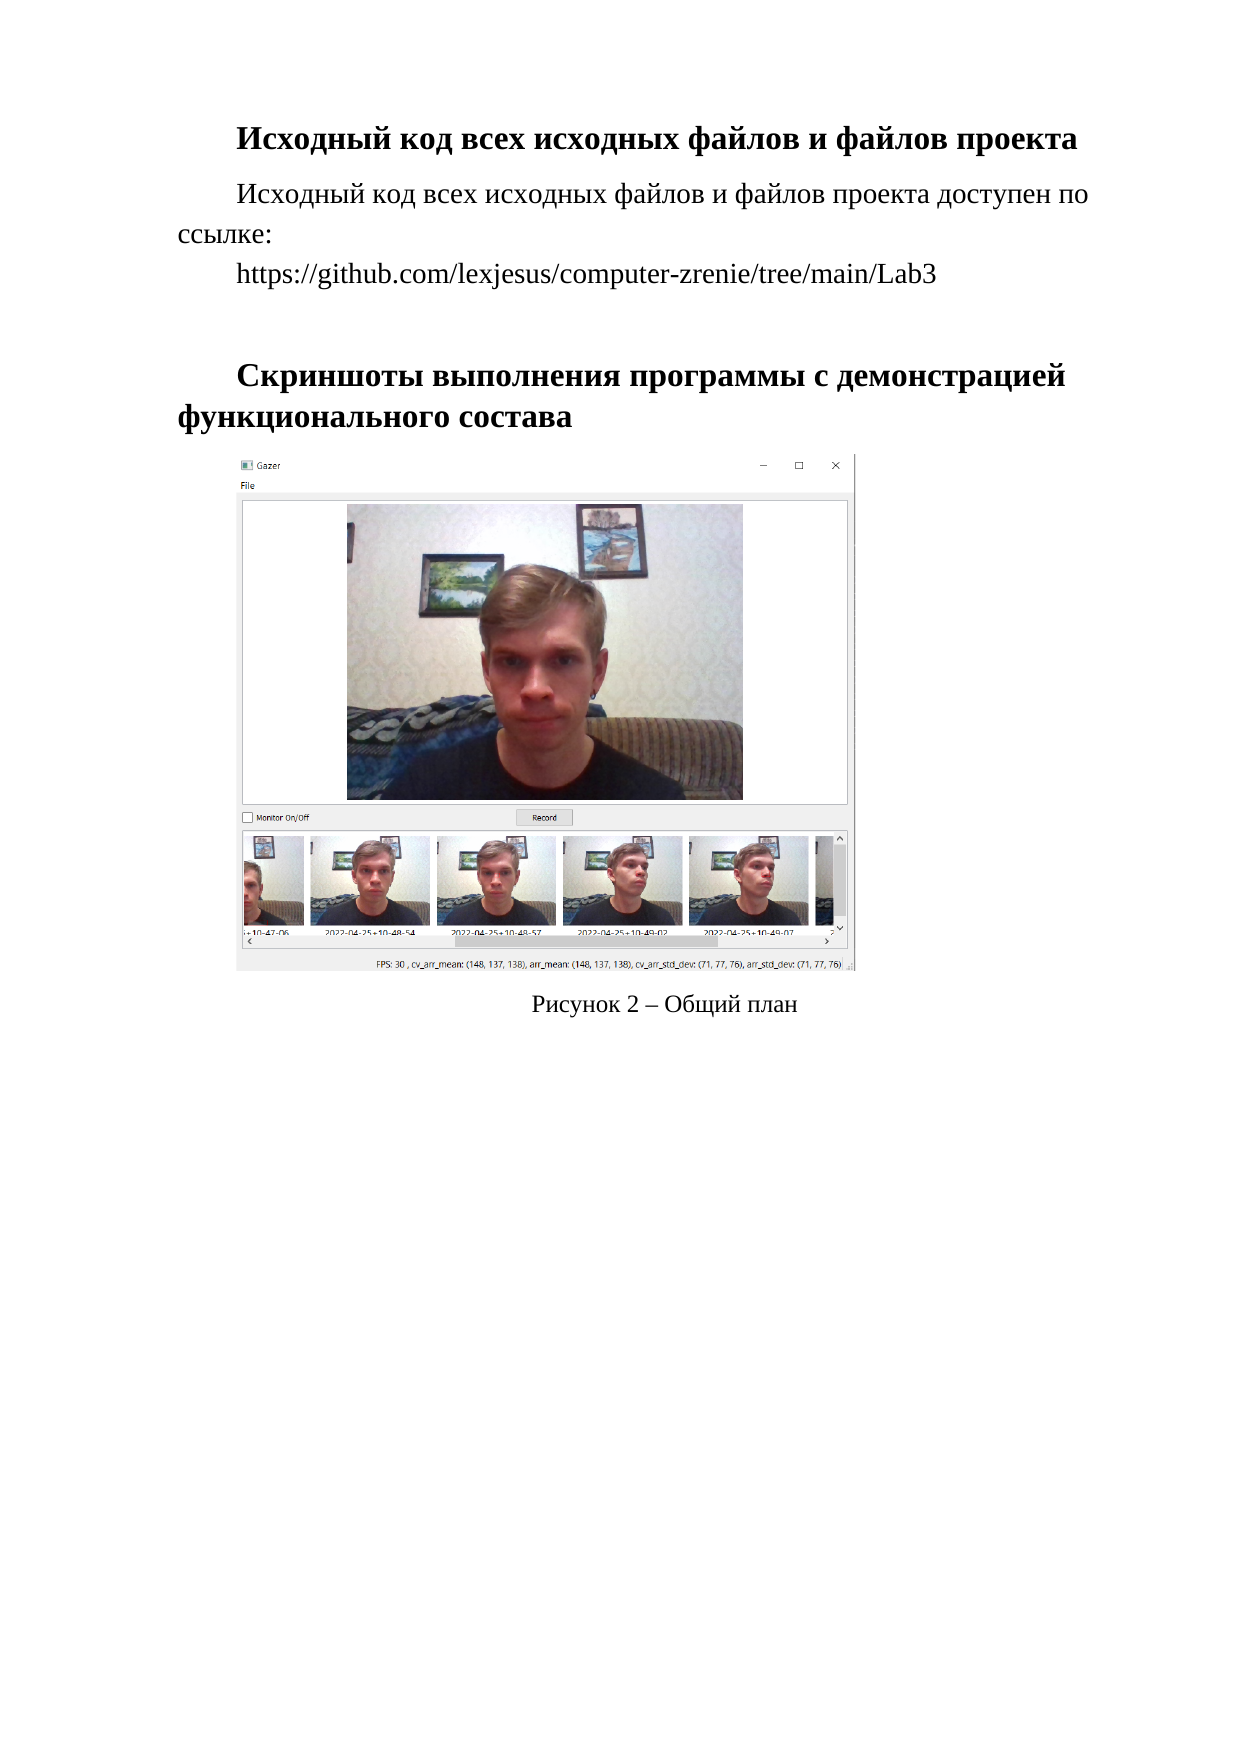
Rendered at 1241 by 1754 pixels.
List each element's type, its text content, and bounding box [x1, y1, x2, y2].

text Исходный код всех исходных файлов и файлов проекта [177, 118, 1152, 156]
text Скриншоты выполнения программы с демонстрацией функционального состава [177, 355, 1152, 434]
picture [236, 454, 855, 971]
text https://github.com/lexjesus/computer-zrenie/tree/main/Lab3 [177, 257, 1152, 290]
text Исходный код всех исходных файлов и файлов проекта доступен по ссылке: [177, 176, 1152, 250]
